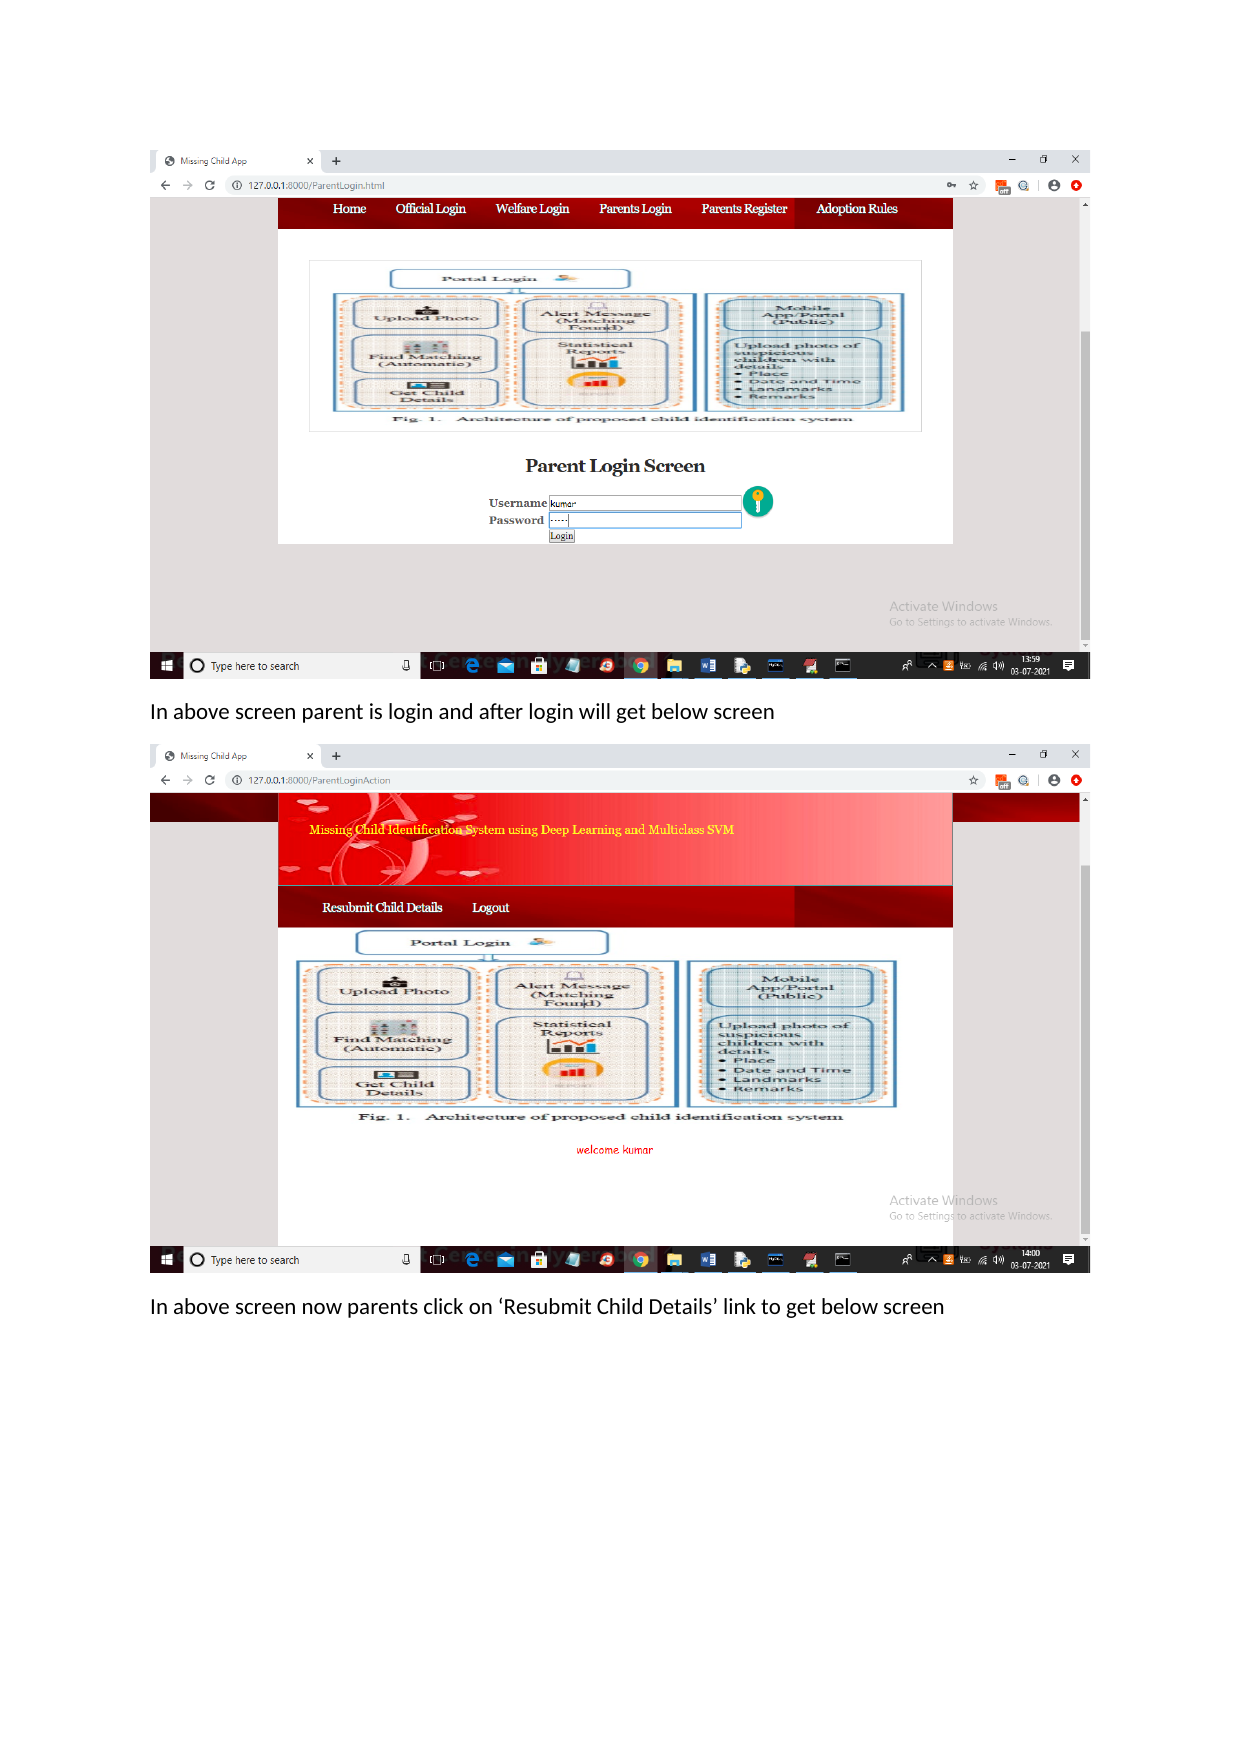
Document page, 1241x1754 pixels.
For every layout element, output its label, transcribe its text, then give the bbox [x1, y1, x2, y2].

picture [150, 150, 1091, 679]
picture [150, 744, 1091, 1273]
text In above screen now parents click on ‘Resubmit Child Details’ link to get below screen [150, 1292, 1090, 1320]
text In above screen parent is login and after login will get below screen [150, 697, 1090, 726]
